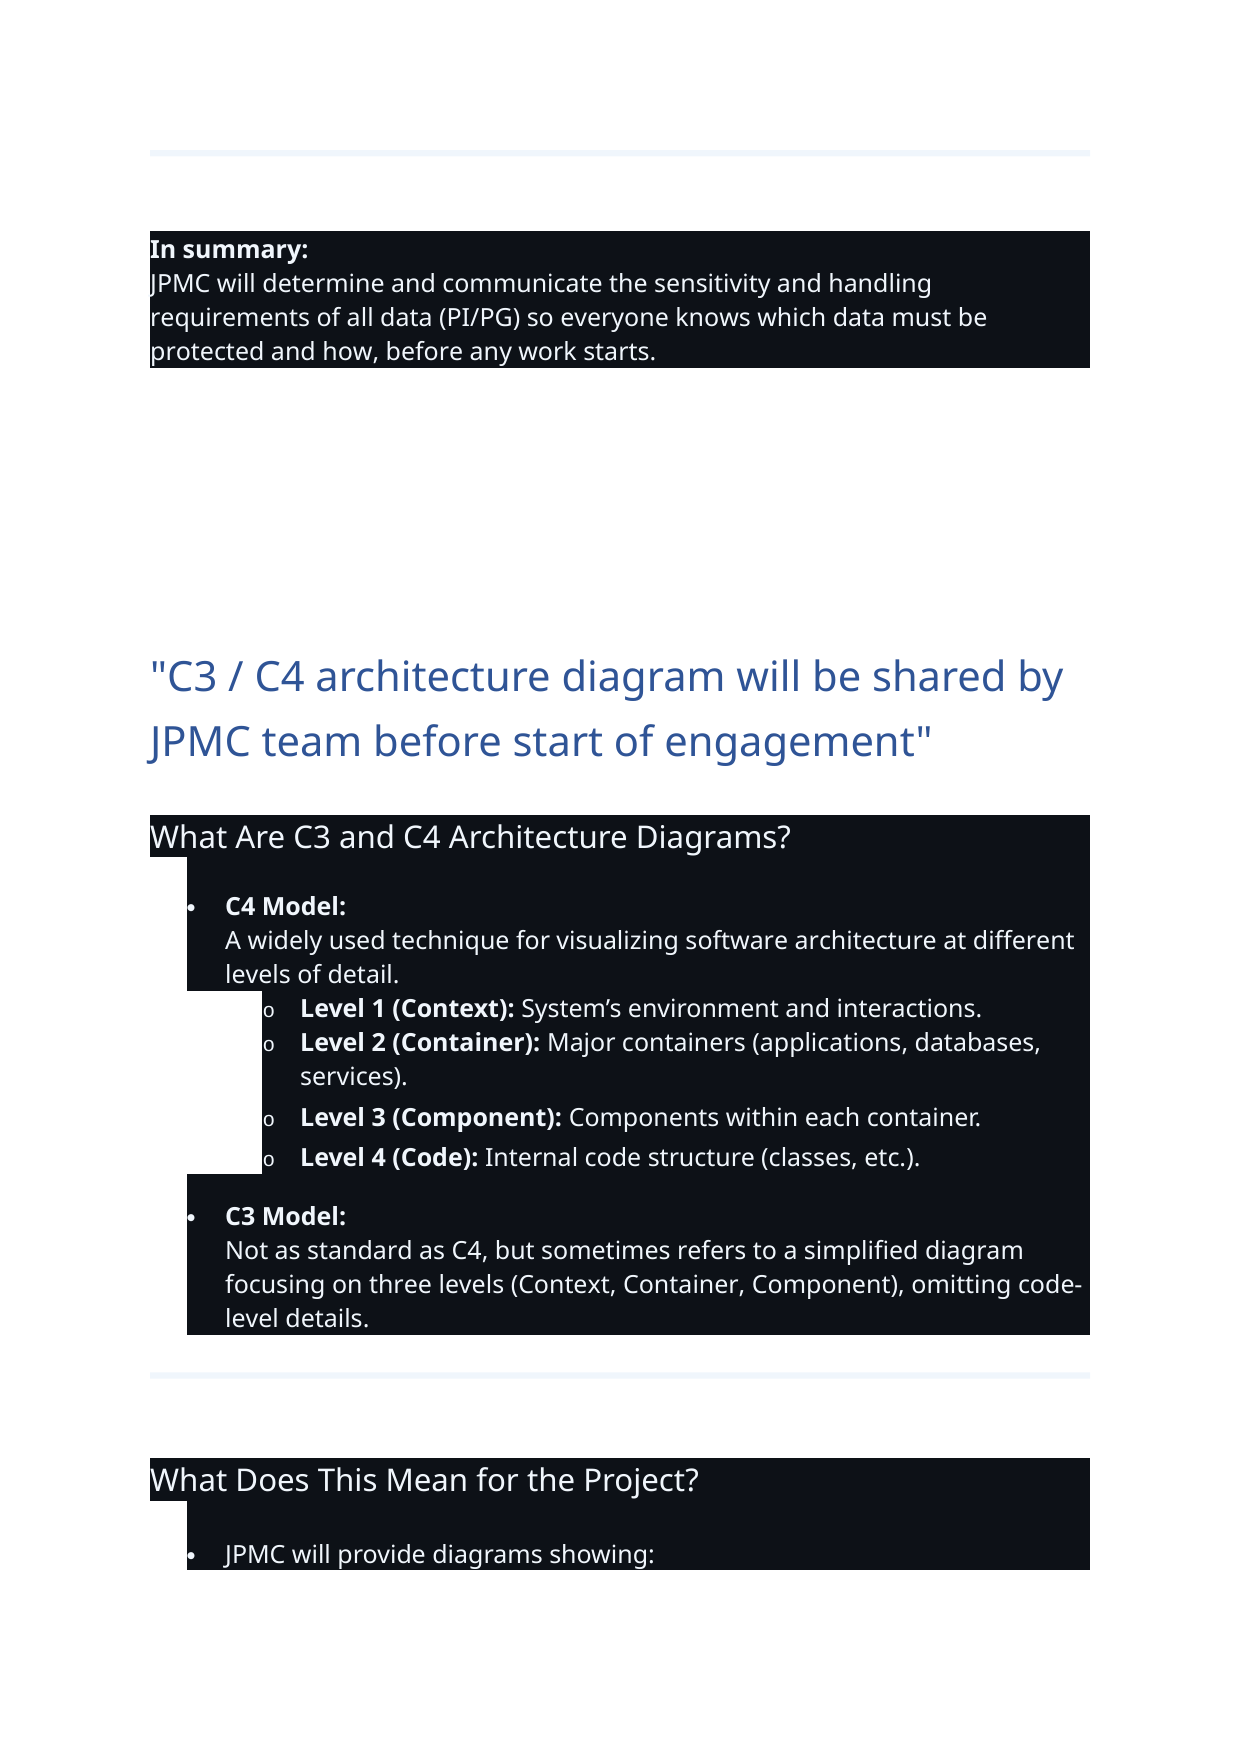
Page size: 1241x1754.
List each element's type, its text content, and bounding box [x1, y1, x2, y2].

subtitle "C3 / C4 architecture diagram will be shared by JPMC team before start of engagement" [150, 647, 1090, 769]
list Level 1 (Context): System’s environment and interactions. [262, 991, 1090, 1025]
subtitle What Does This Mean for the Project? [150, 1458, 1090, 1501]
text In summary: JPMC will determine and communicate the sensitivity and handling requirements of all data (PI/PG) so everyone knows which data must be protected and how, before any work starts. [150, 231, 1090, 368]
list Level 3 (Component): Components within each container. [262, 1099, 1090, 1133]
list C4 Model: A widely used technique for visualizing software architecture at different levels of detail. [187, 889, 1090, 991]
list JPMC will provide diagrams showing: [187, 1536, 1090, 1570]
list Level 2 (Container): Major containers (applications, databases, services). [262, 1025, 1090, 1093]
list C3 Model: Not as standard as C4, but sometimes refers to a simplified diagram focusing on three levels (Context, Container, Component), omitting code-level details. [187, 1199, 1090, 1335]
subtitle What Are C3 and C4 Architecture Diagrams? [150, 815, 1090, 857]
list Level 4 (Code): Internal code structure (classes, etc.). [262, 1139, 1090, 1174]
